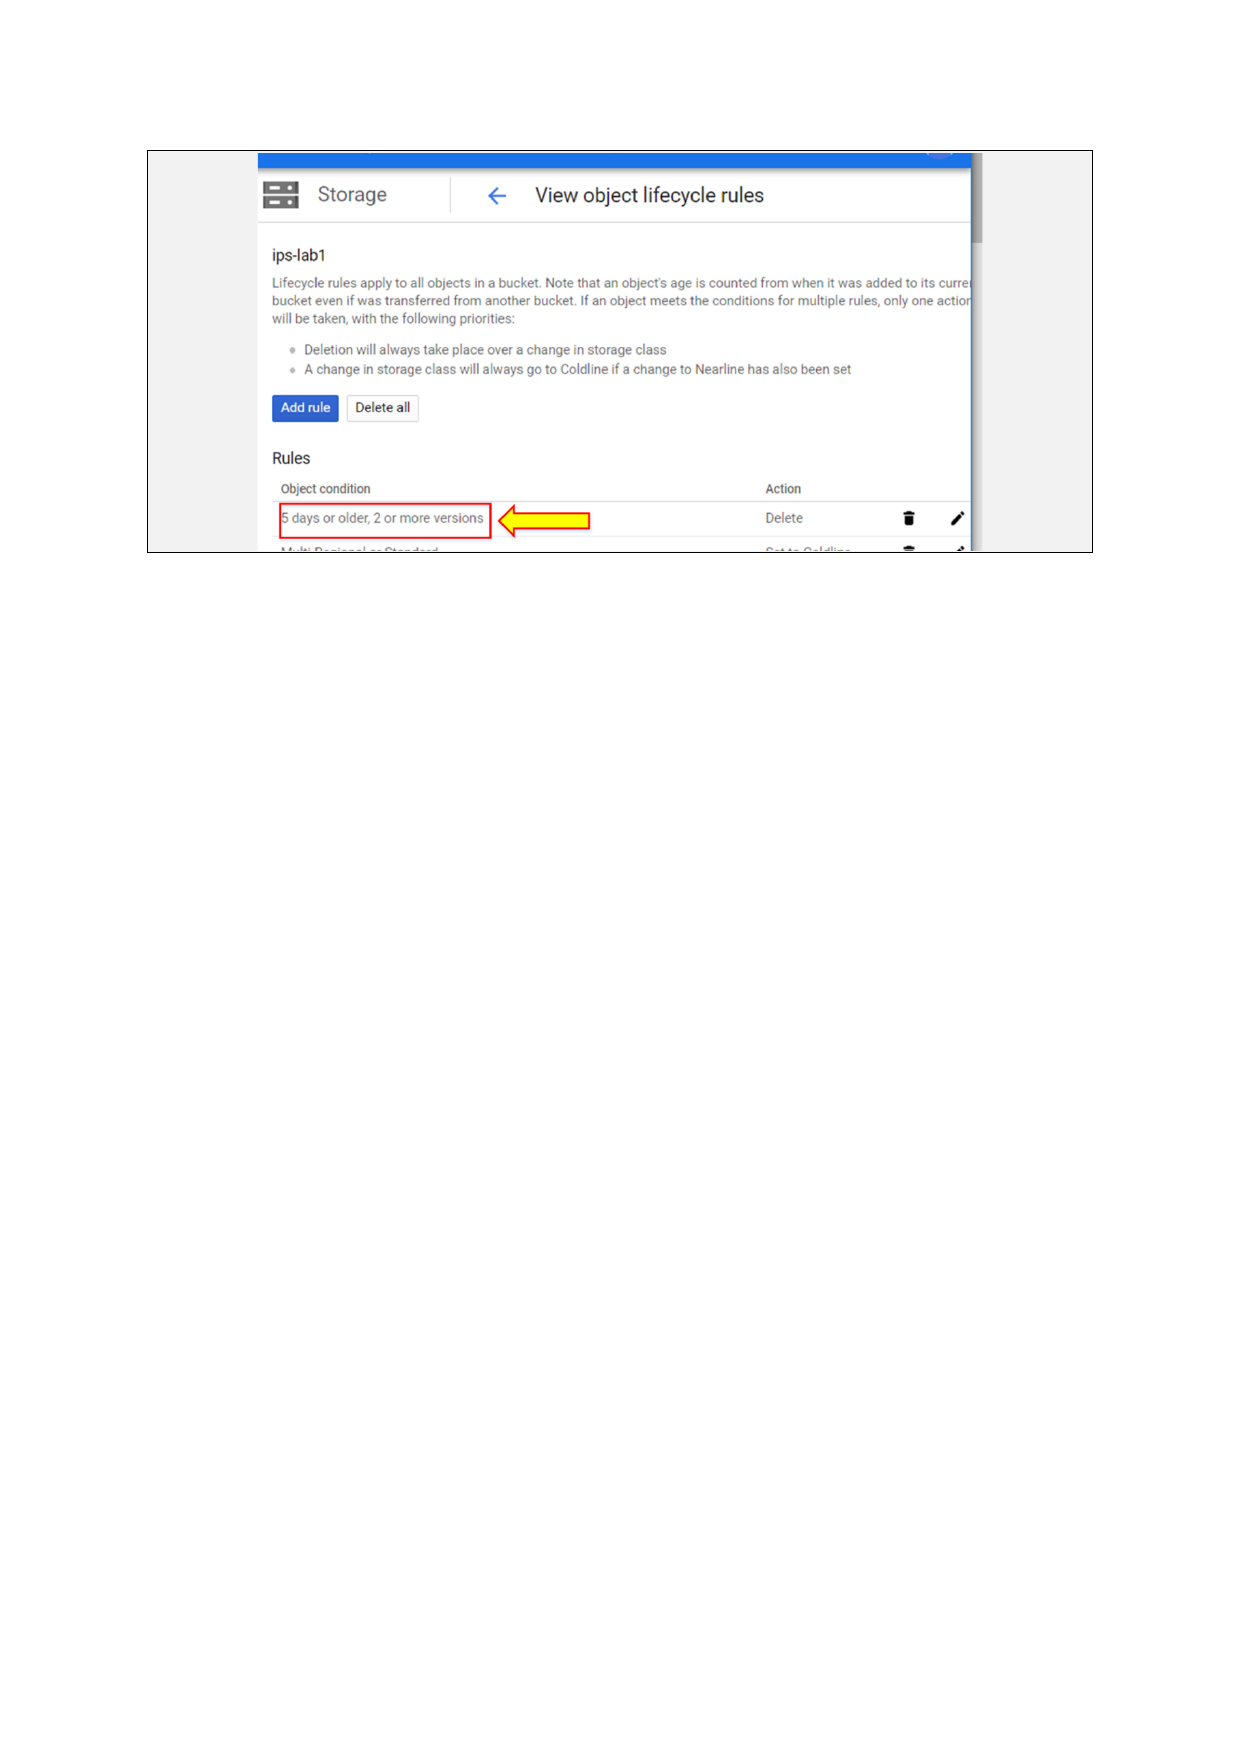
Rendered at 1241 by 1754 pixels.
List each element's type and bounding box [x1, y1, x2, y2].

picture [257, 153, 983, 551]
